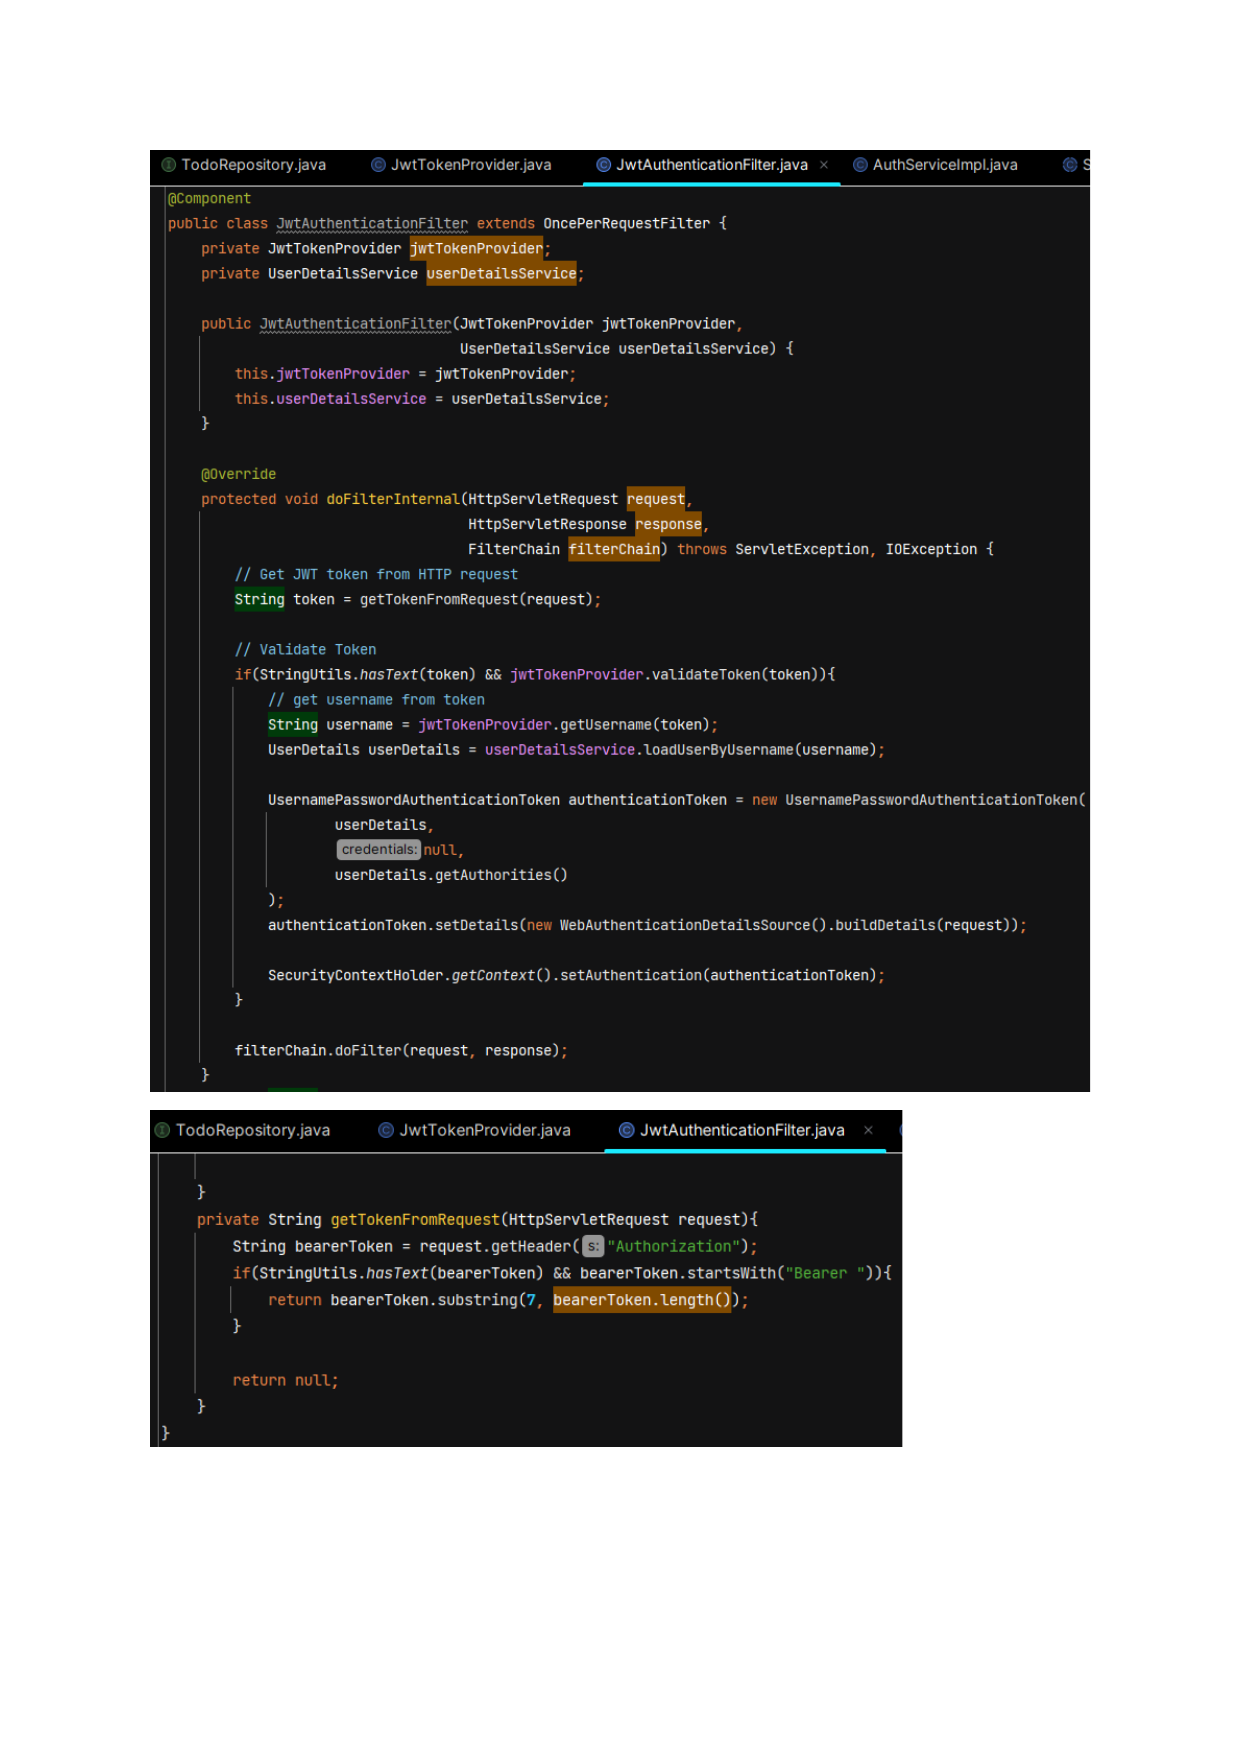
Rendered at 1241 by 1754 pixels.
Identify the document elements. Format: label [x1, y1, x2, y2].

picture [150, 1110, 903, 1447]
picture [150, 150, 1091, 1092]
